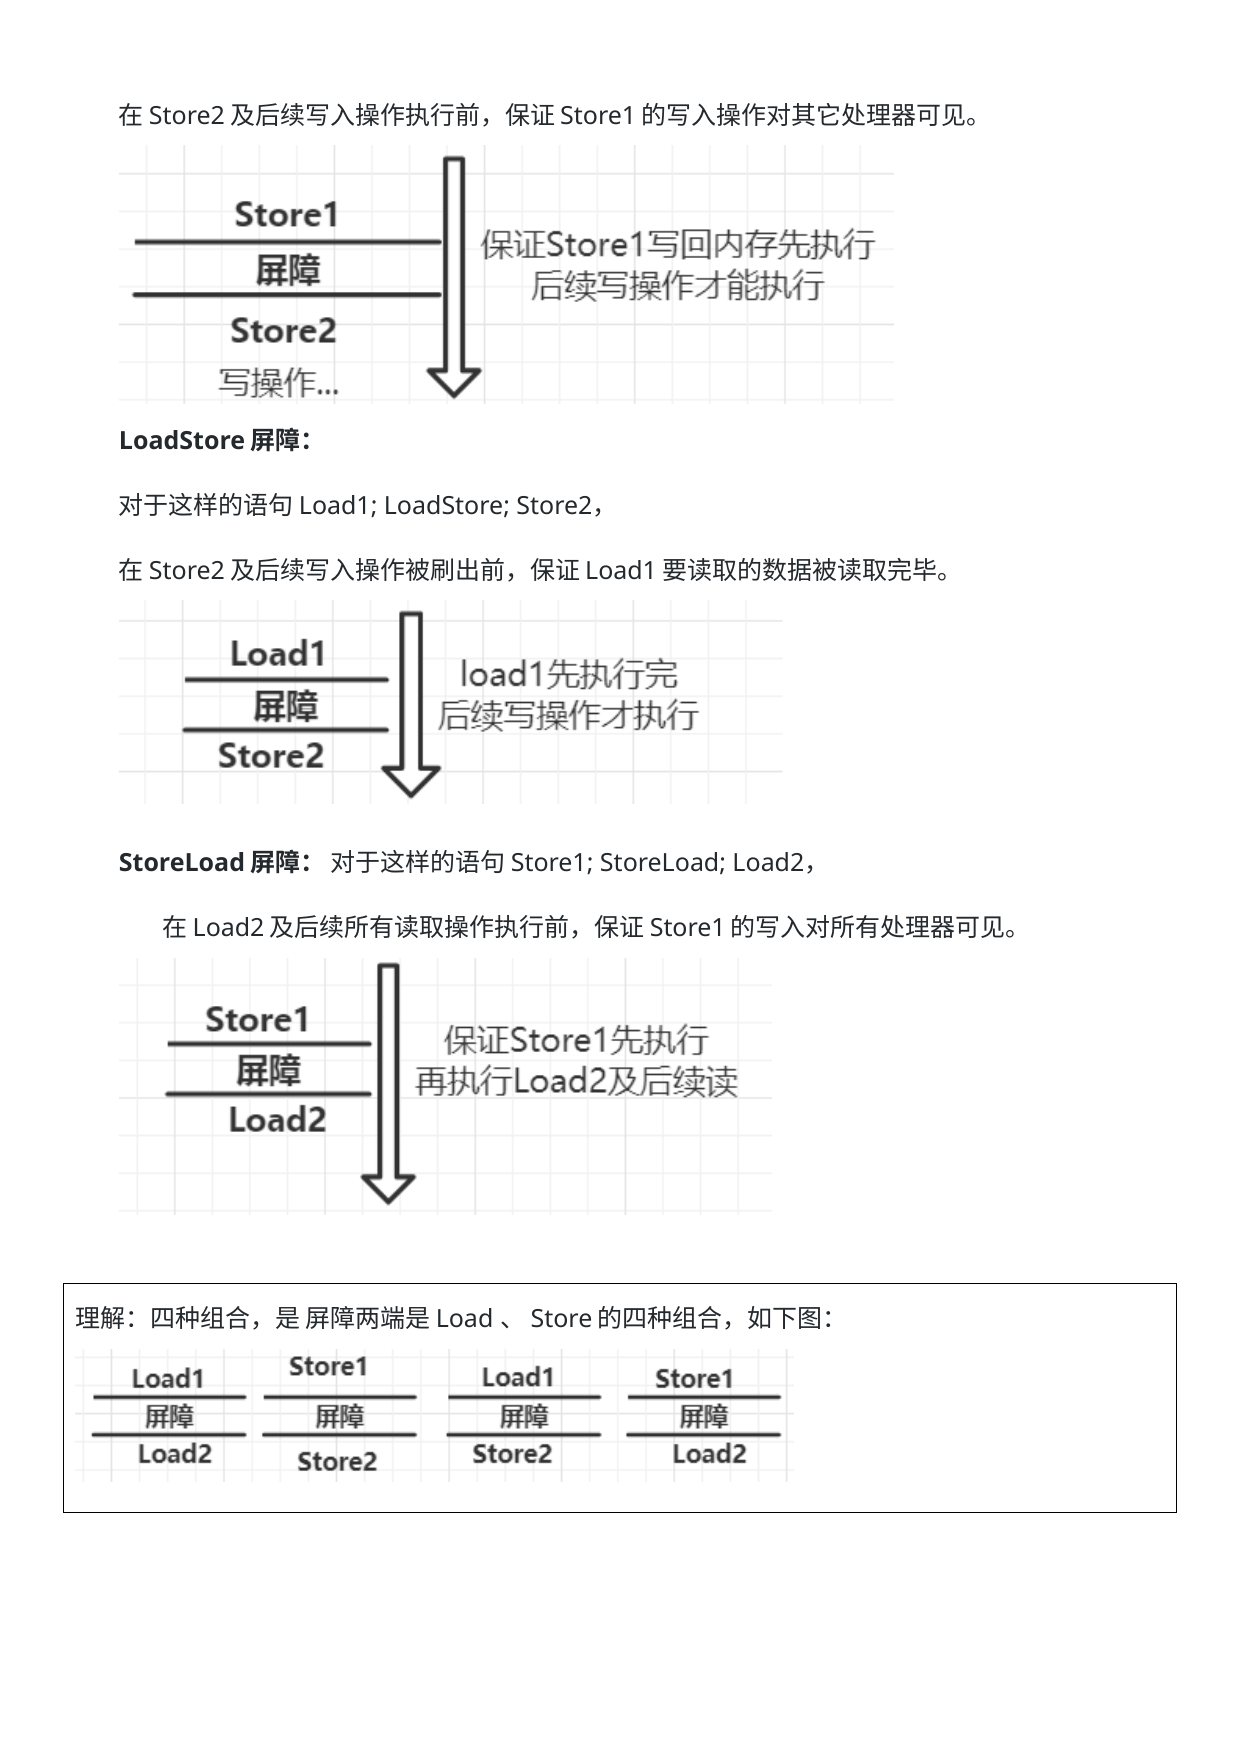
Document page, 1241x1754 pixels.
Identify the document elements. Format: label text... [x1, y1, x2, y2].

picture [118, 600, 783, 804]
text StoreLoad屏障： 对于这样的语句Store1; StoreLoad; Load2， [75, 828, 1165, 893]
table_header 理解：四种组合，是 屏障两端是Load 、 Store的四种组合，如下图： [64, 1284, 1176, 1512]
text 在Store2及后续写入操作执行前，保证Store1的写入操作对其它处理器可见。 [75, 81, 1165, 146]
text LoadStore屏障： [75, 406, 1165, 471]
picture [75, 1349, 794, 1482]
text 在Store2及后续写入操作被刷出前，保证Load1要读取的数据被读取完毕。 [75, 536, 1165, 601]
text ​ 在Load2及后续所有读取操作执行前，保证Store1的写入对所有处理器可见。 [75, 893, 1165, 958]
picture [118, 145, 894, 404]
text 对于这样的语句Load1; LoadStore; Store2， [75, 471, 1165, 536]
picture [118, 958, 772, 1215]
